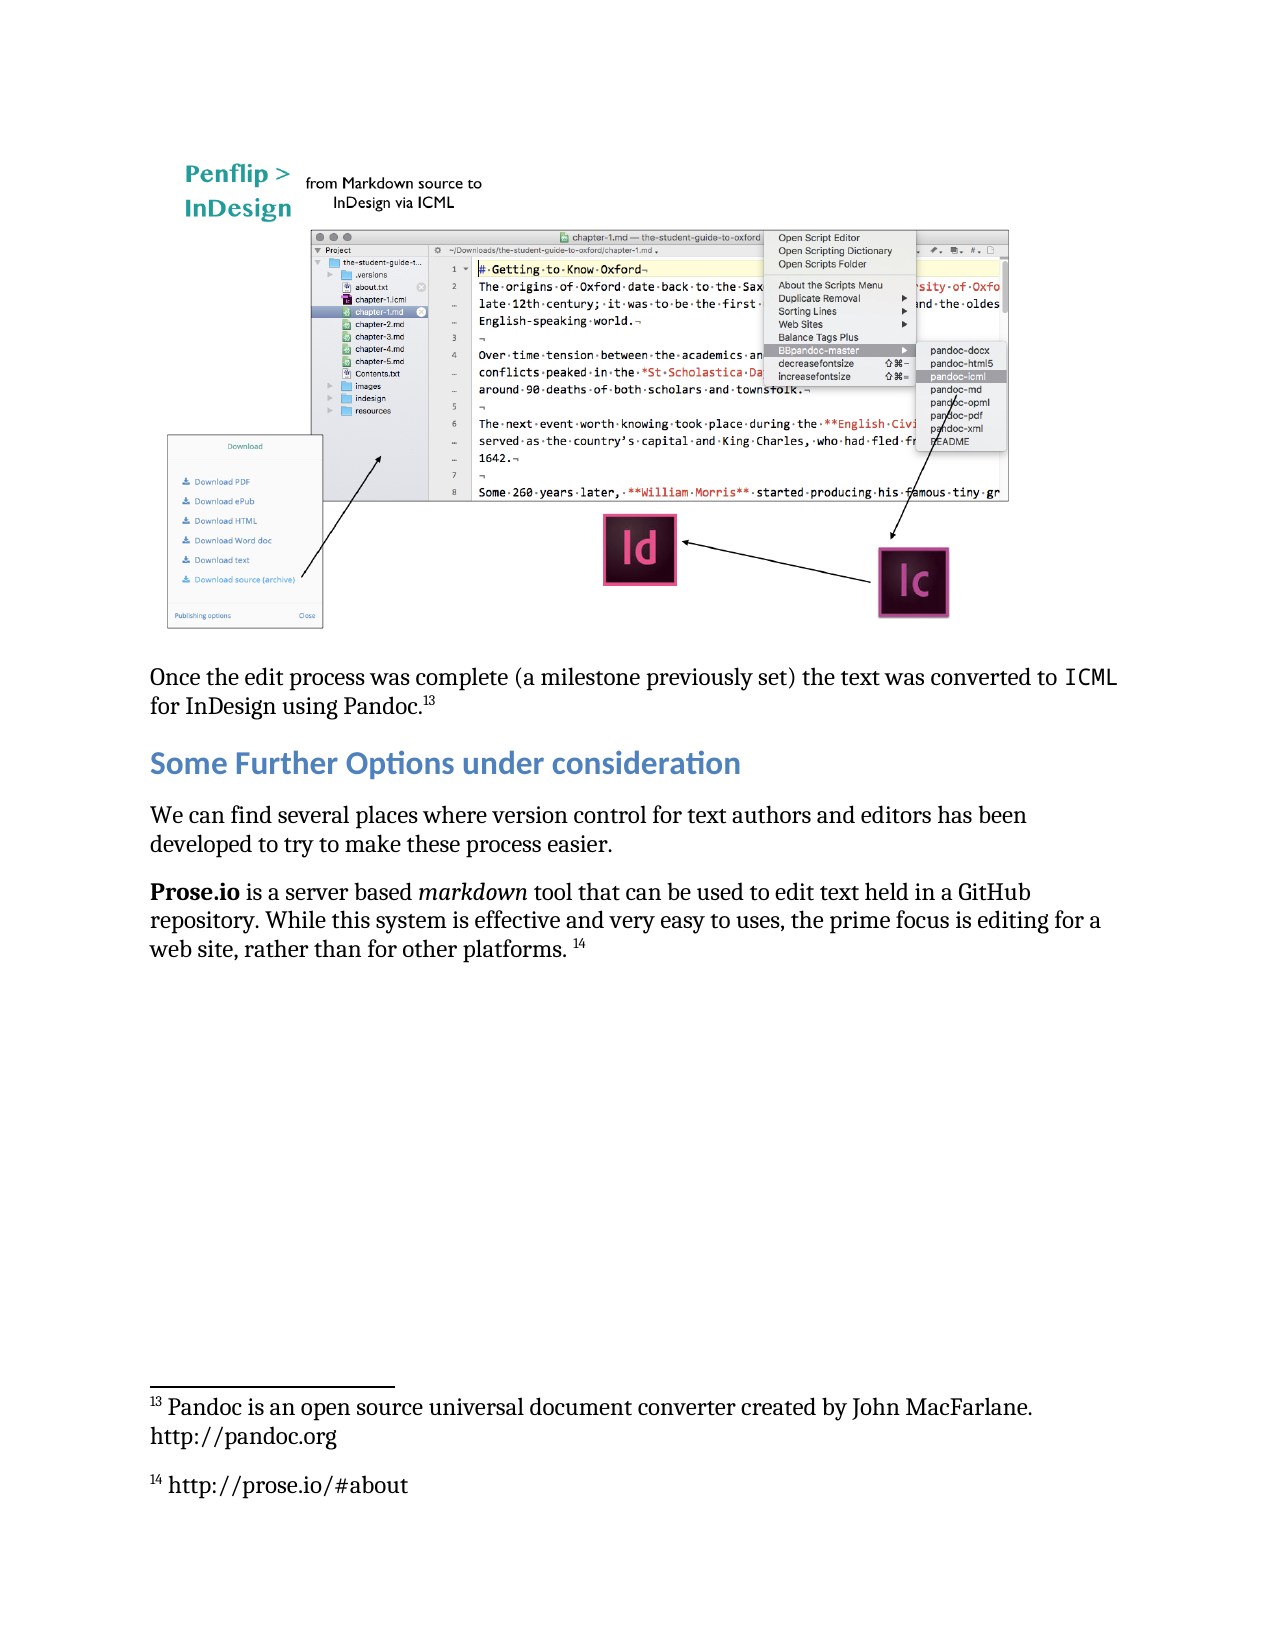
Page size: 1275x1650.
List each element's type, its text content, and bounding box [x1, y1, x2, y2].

text Prose.io is a server based markdown tool that can be used to edit text held in a GitHub repository. While this system is effective and very easy to uses, the prime focus is editing for a web site, rather than for other platforms. [150, 877, 1125, 964]
subtitle Some Further Options under consideration [150, 742, 1125, 782]
text Once the edit process was complete (a milestone previously set) the text was converted to ICML for InDesign using Pandoc. [150, 661, 1125, 721]
text We can find several places where version control for text authors and editors has been developed to try to make these process easier. [150, 801, 1125, 859]
picture [150, 150, 1025, 643]
